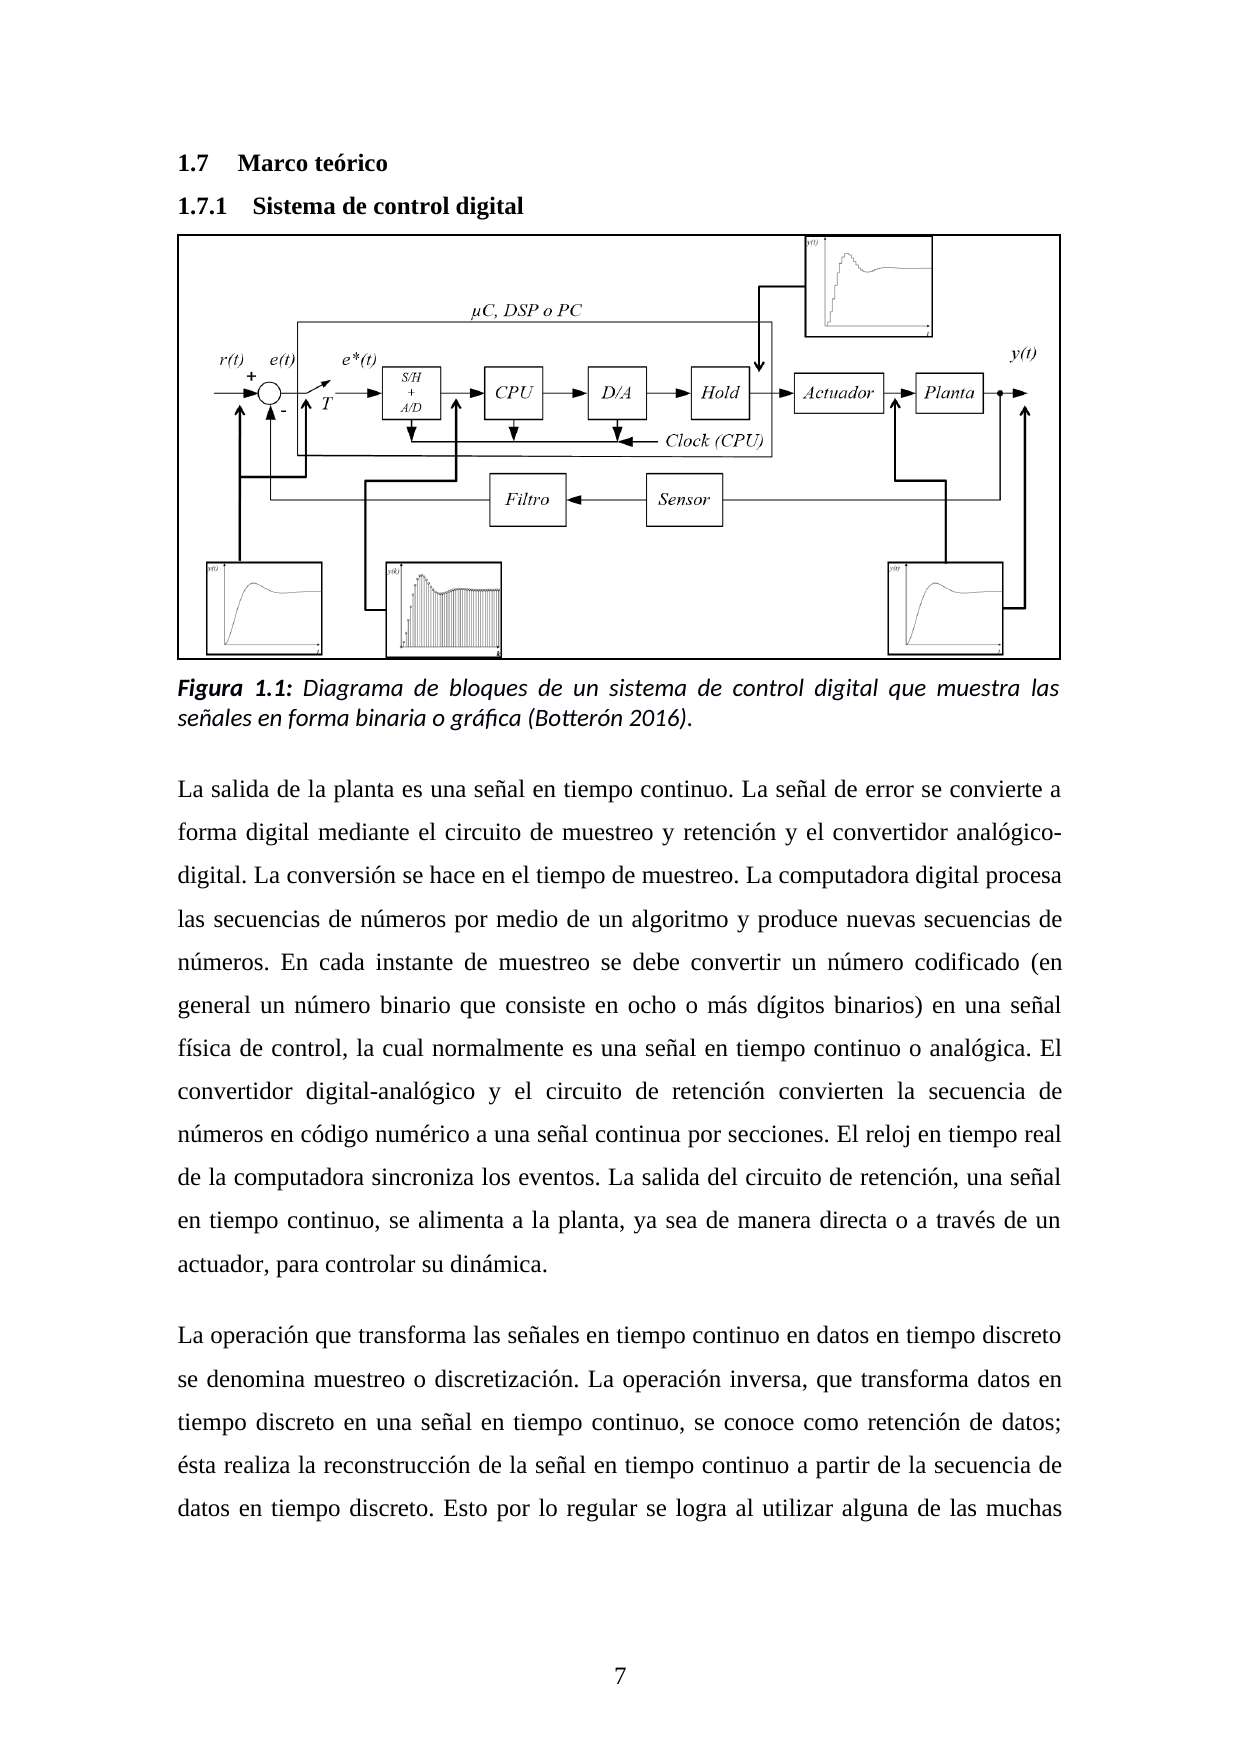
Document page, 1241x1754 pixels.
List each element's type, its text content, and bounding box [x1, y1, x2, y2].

picture [199, 236, 1039, 658]
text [177, 1321, 1063, 1522]
subtitle Sistema de control digital [177, 191, 1063, 219]
text La salida de la planta es una señal en tiempo continuo. La señal de error se convierte a forma digital mediante el circuito de muestreo y retención y el convertidor analógico-digital. La conversión se hace en el tiempo de muestreo. La computadora digital procesa las secuencias de números por medio de un algoritmo y produce nuevas secuencias de números. En cada instante de muestreo se debe convertir un número codificado (en general un número binario que consiste en ocho o más dígitos binarios) en una señal física de control, la cual normalmente es una señal en tiempo continuo o analógica. El convertidor digital-analógico y el circuito de retención convierten la secuencia de números en código numérico a una señal continua por secciones. El reloj en tiempo real de la computadora sincroniza los eventos. La salida del circuito de retención, una señal en tiempo continuo, se alimenta a la planta, ya sea de manera directa o a través de un actuador, para controlar su dinámica. [177, 774, 1063, 1277]
text Figura 1.1: Diagrama de bloques de un sistema de control digital que muestra las señales en forma binaria o gráfica (Botterón 2016). [177, 672, 1063, 733]
subtitle Marco teórico [177, 148, 1063, 176]
